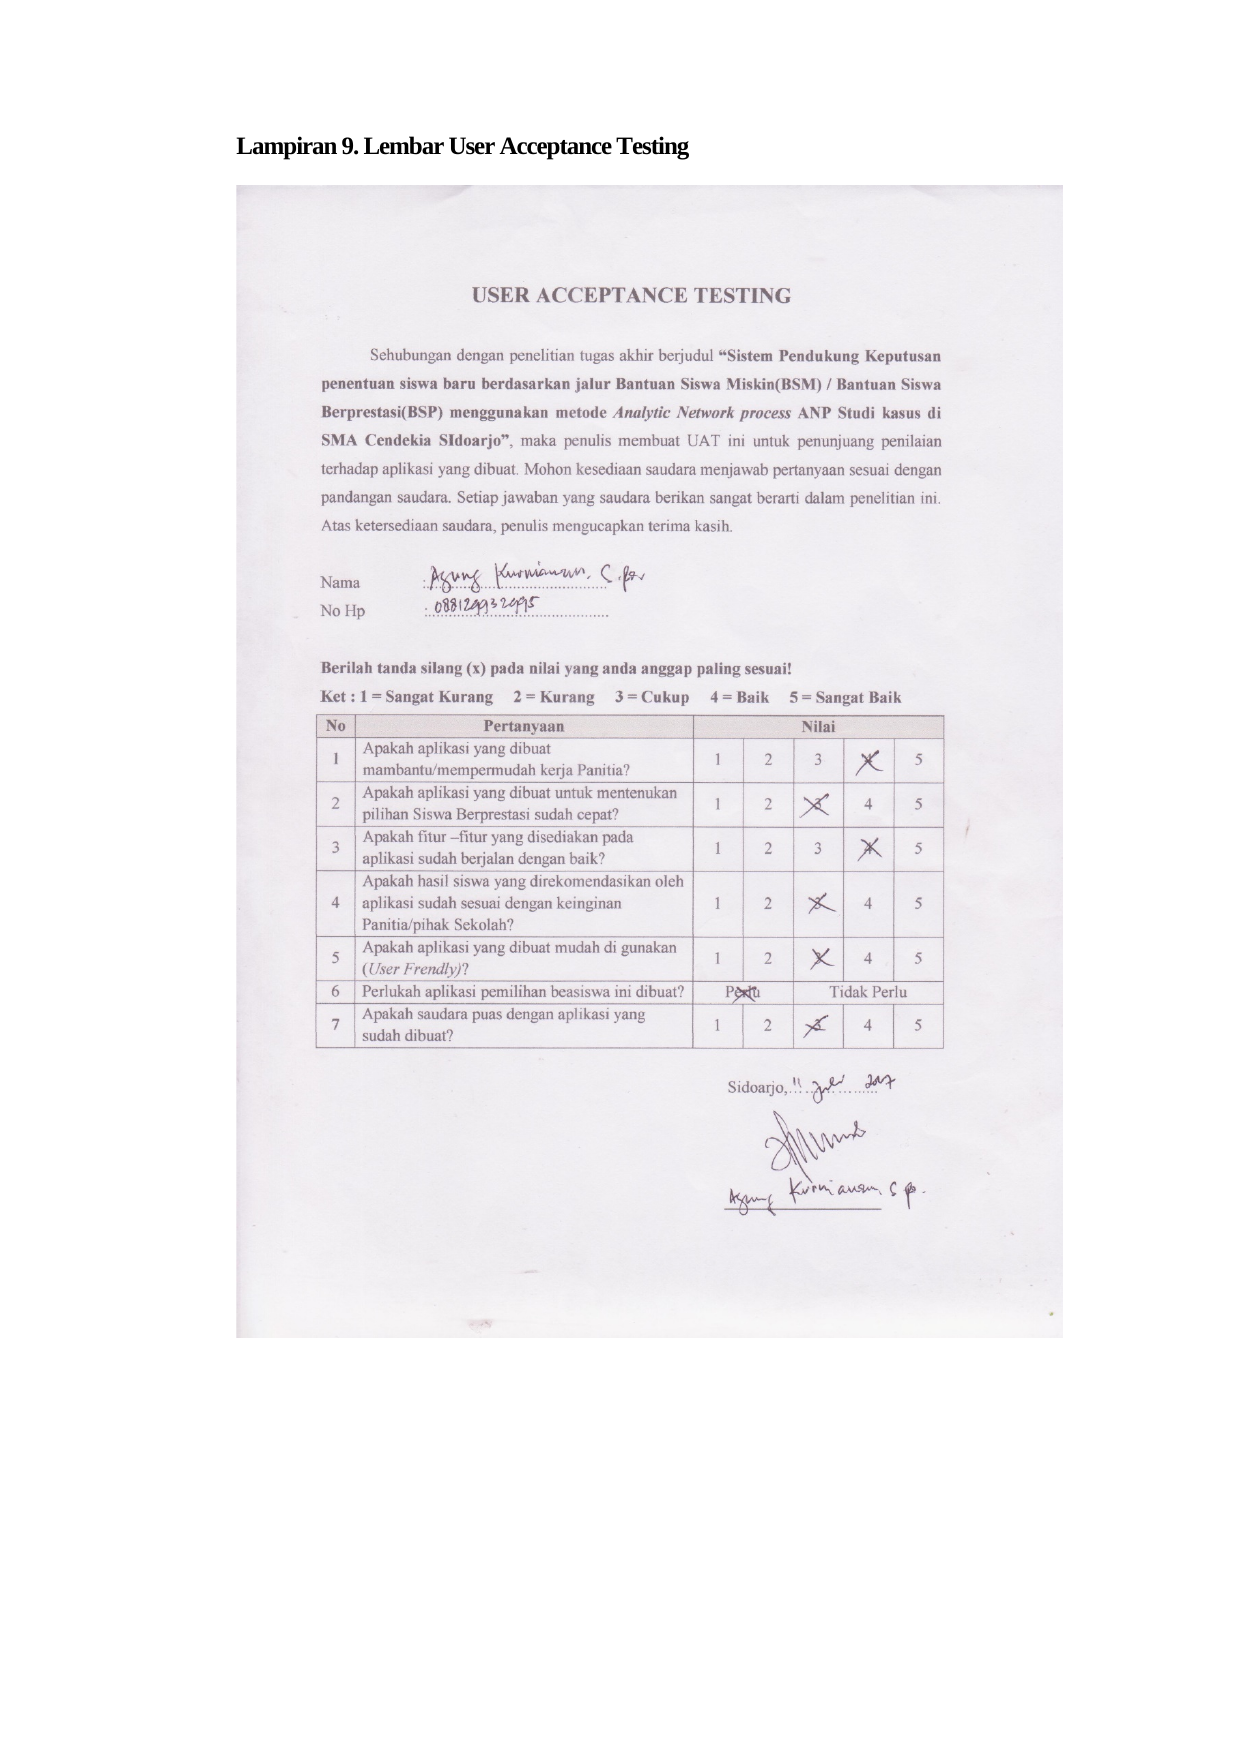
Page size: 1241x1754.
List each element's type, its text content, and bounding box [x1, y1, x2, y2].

picture [236, 185, 1063, 1338]
text Lampiran 9. Lembar User Acceptance Testing [236, 131, 1063, 160]
